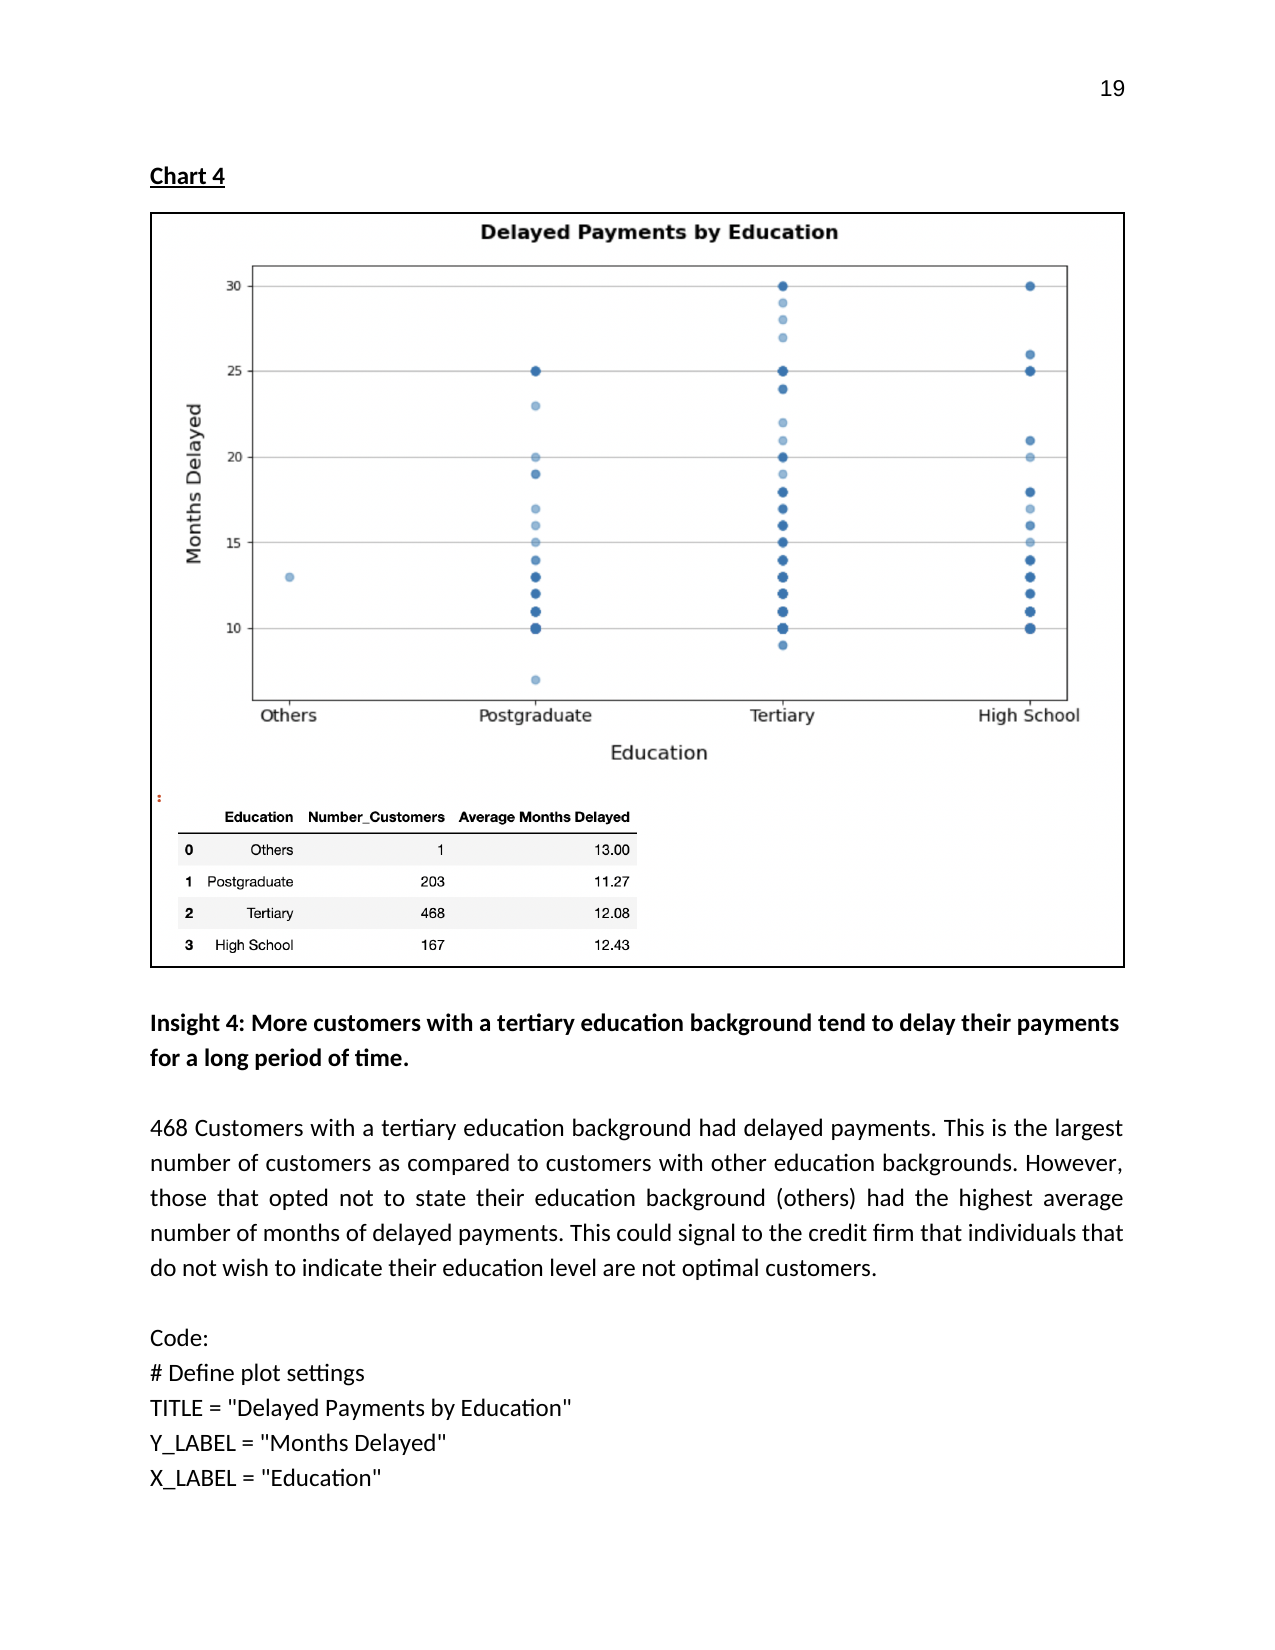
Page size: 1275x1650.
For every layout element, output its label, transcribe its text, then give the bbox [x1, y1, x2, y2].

text Code: [150, 1322, 1125, 1353]
text 468 Customers with a tertiary education background had delayed payments. This is the largest number of customers as compared to customers with other education backgrounds. However, those that opted not to state their education background (others) had the highest average number of months of delayed payments. This could signal to the credit firm that individuals that do not wish to indicate their education level are not optimal customers. [150, 1112, 1125, 1283]
text Insight 4: More customers with a tertiary education background tend to delay their payments for a long period of time. [150, 1007, 1125, 1073]
text TITLE = "Delayed Payments by Education" [150, 1392, 1125, 1423]
text Y_LABEL = "Months Delayed" [150, 1427, 1125, 1458]
text X_LABEL = "Education" [150, 1462, 1125, 1493]
picture [152, 214, 1123, 966]
subtitle Chart 4 [150, 160, 1125, 191]
text # Define plot settings [150, 1357, 1125, 1388]
